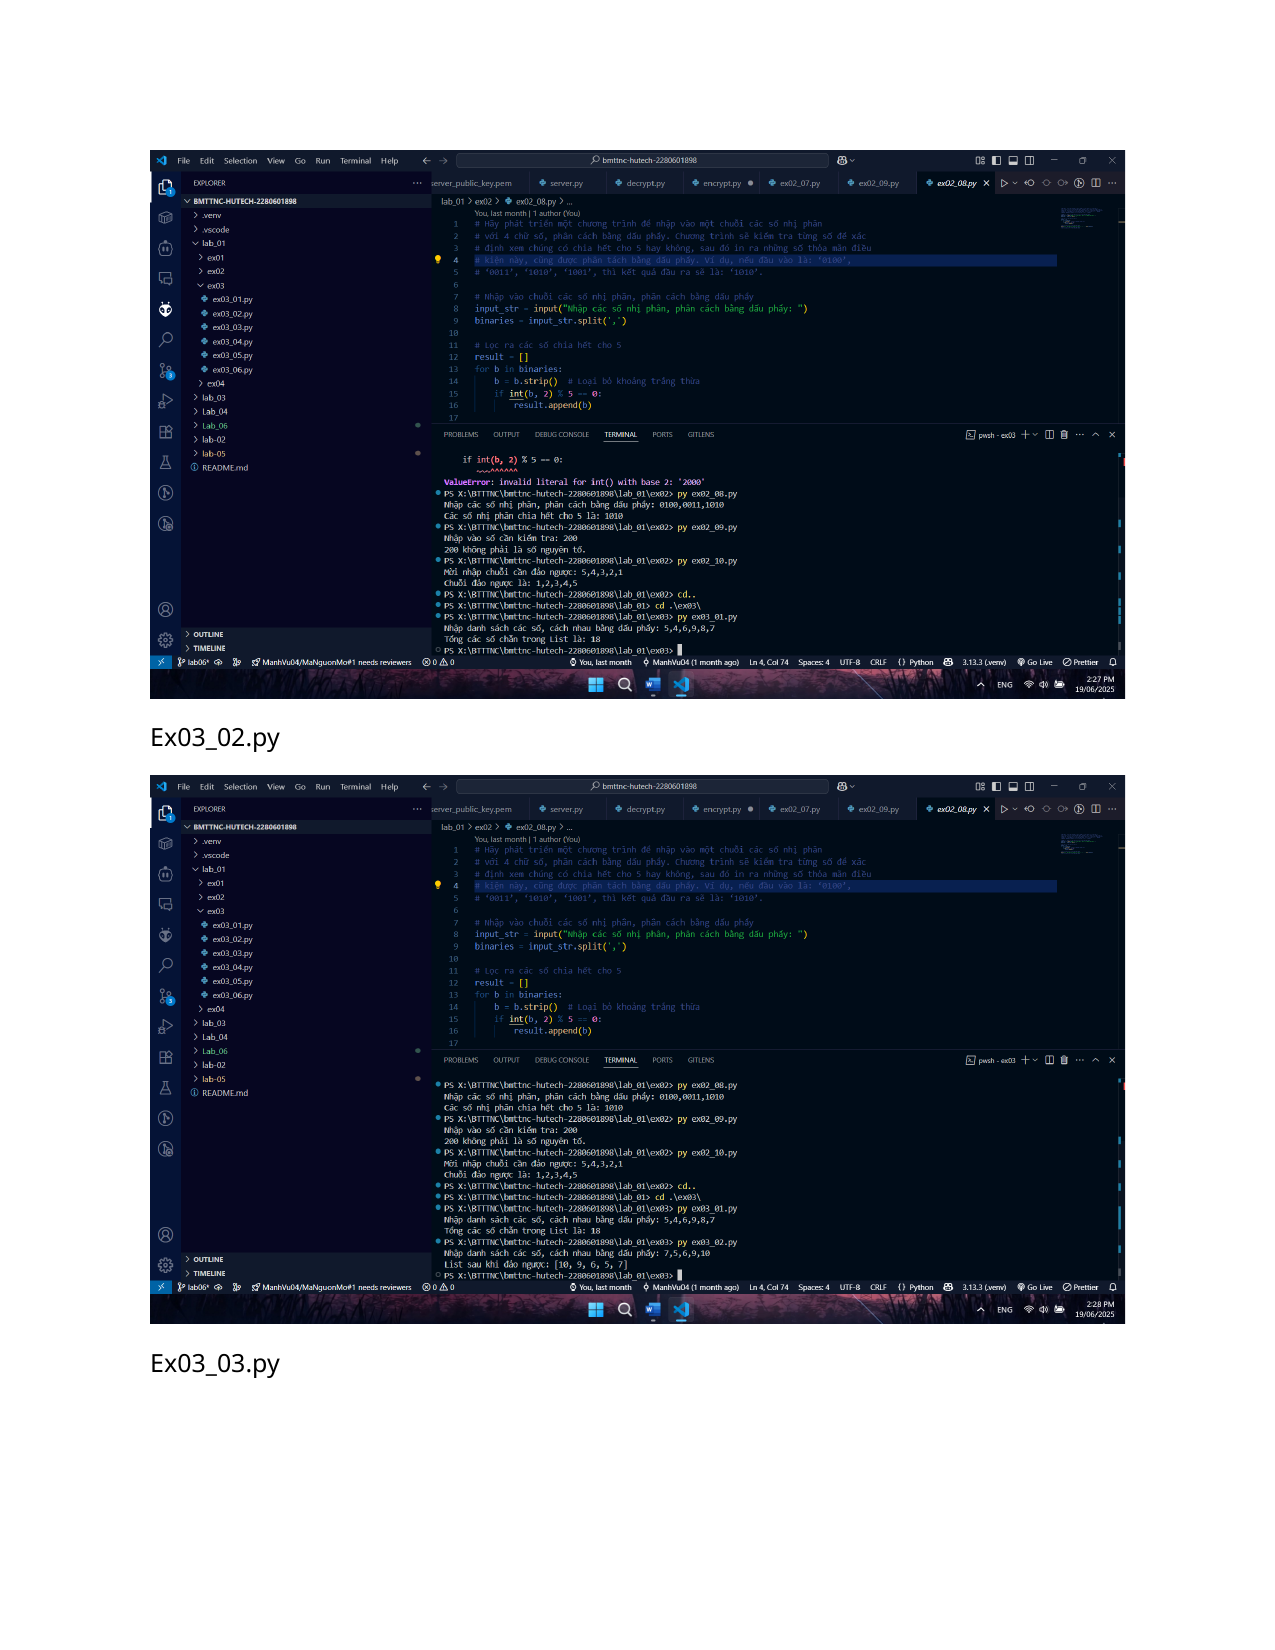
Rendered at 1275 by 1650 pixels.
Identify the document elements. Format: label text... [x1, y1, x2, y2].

text Ex03_02.py [150, 720, 1125, 754]
picture [150, 775, 1125, 1324]
text Ex03_03.py [150, 1346, 1125, 1380]
picture [150, 150, 1125, 699]
